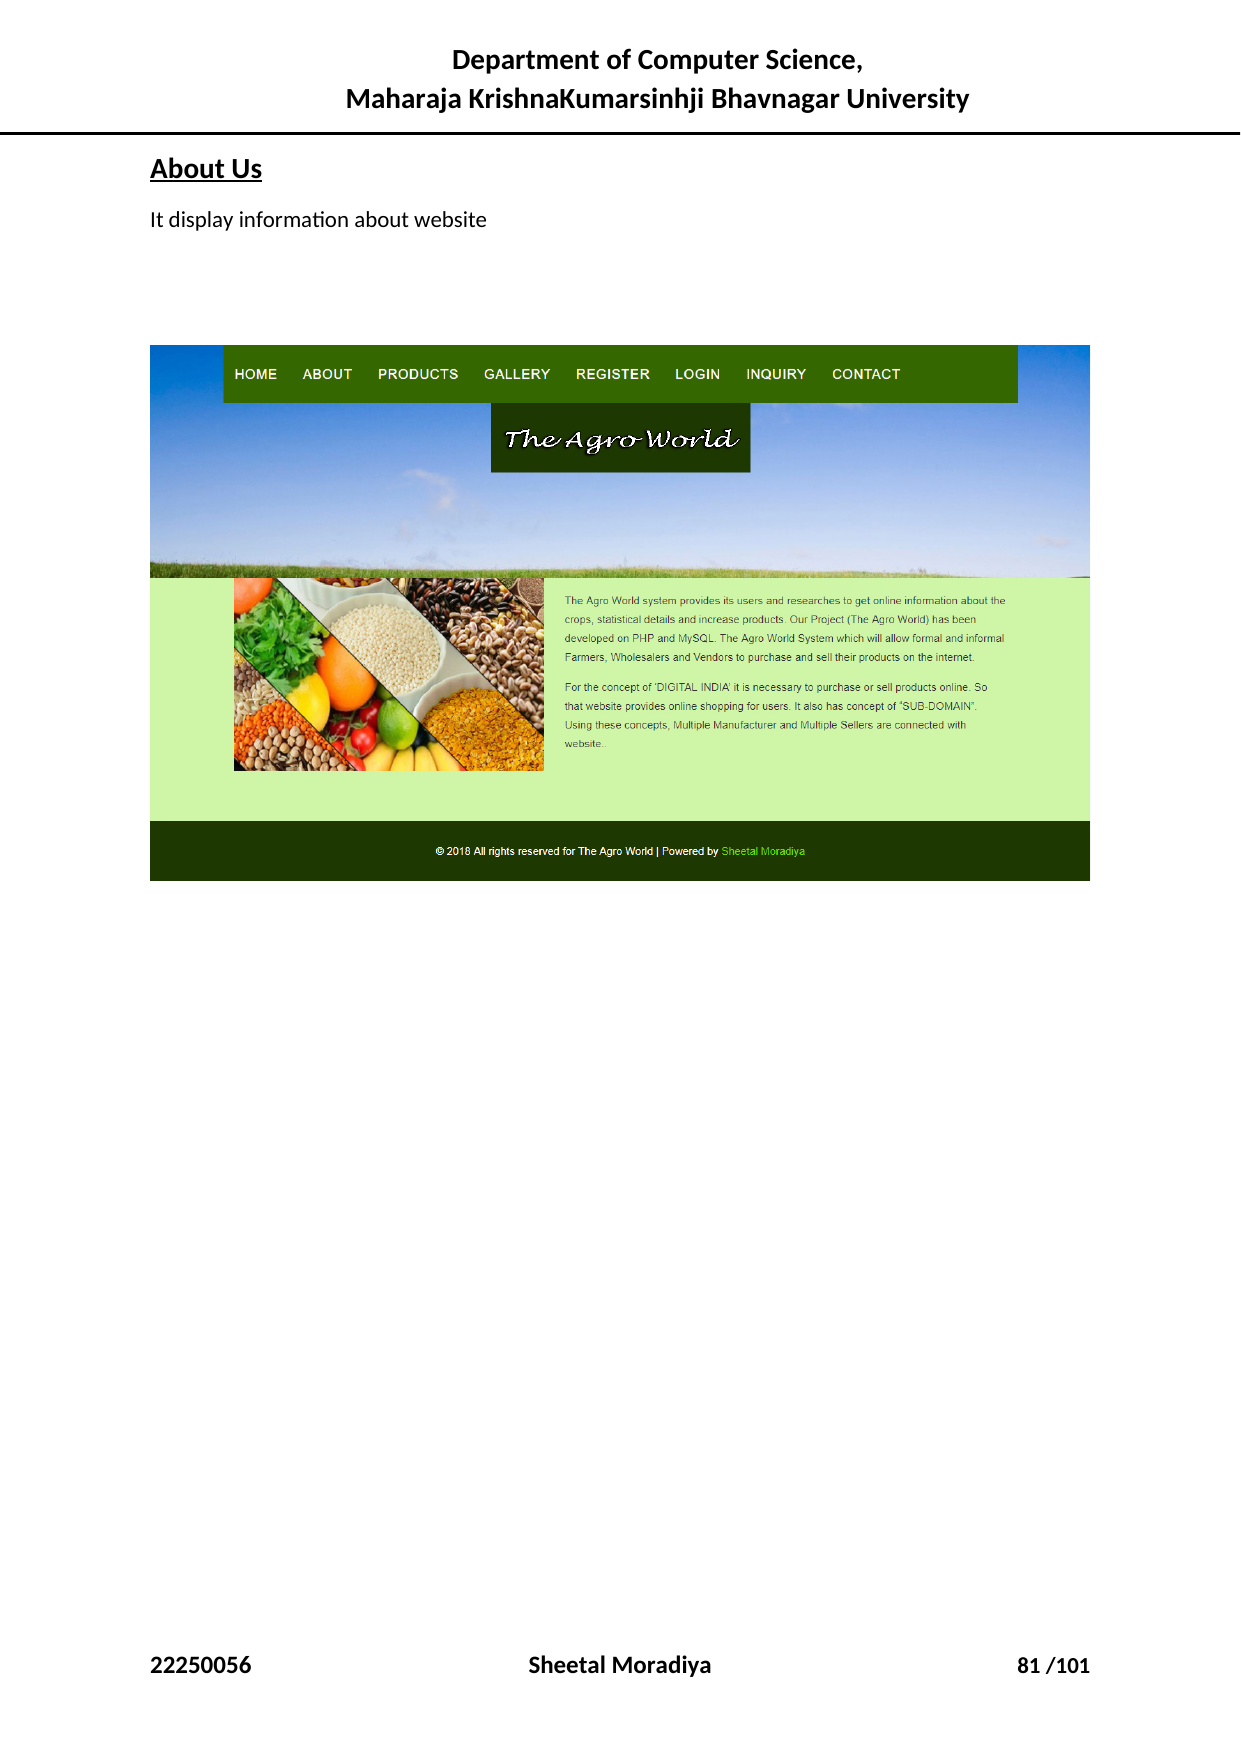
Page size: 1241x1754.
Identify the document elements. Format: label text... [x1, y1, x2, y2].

text It display information about website [150, 205, 1090, 233]
text About Us [150, 150, 1090, 186]
picture [150, 345, 1091, 881]
